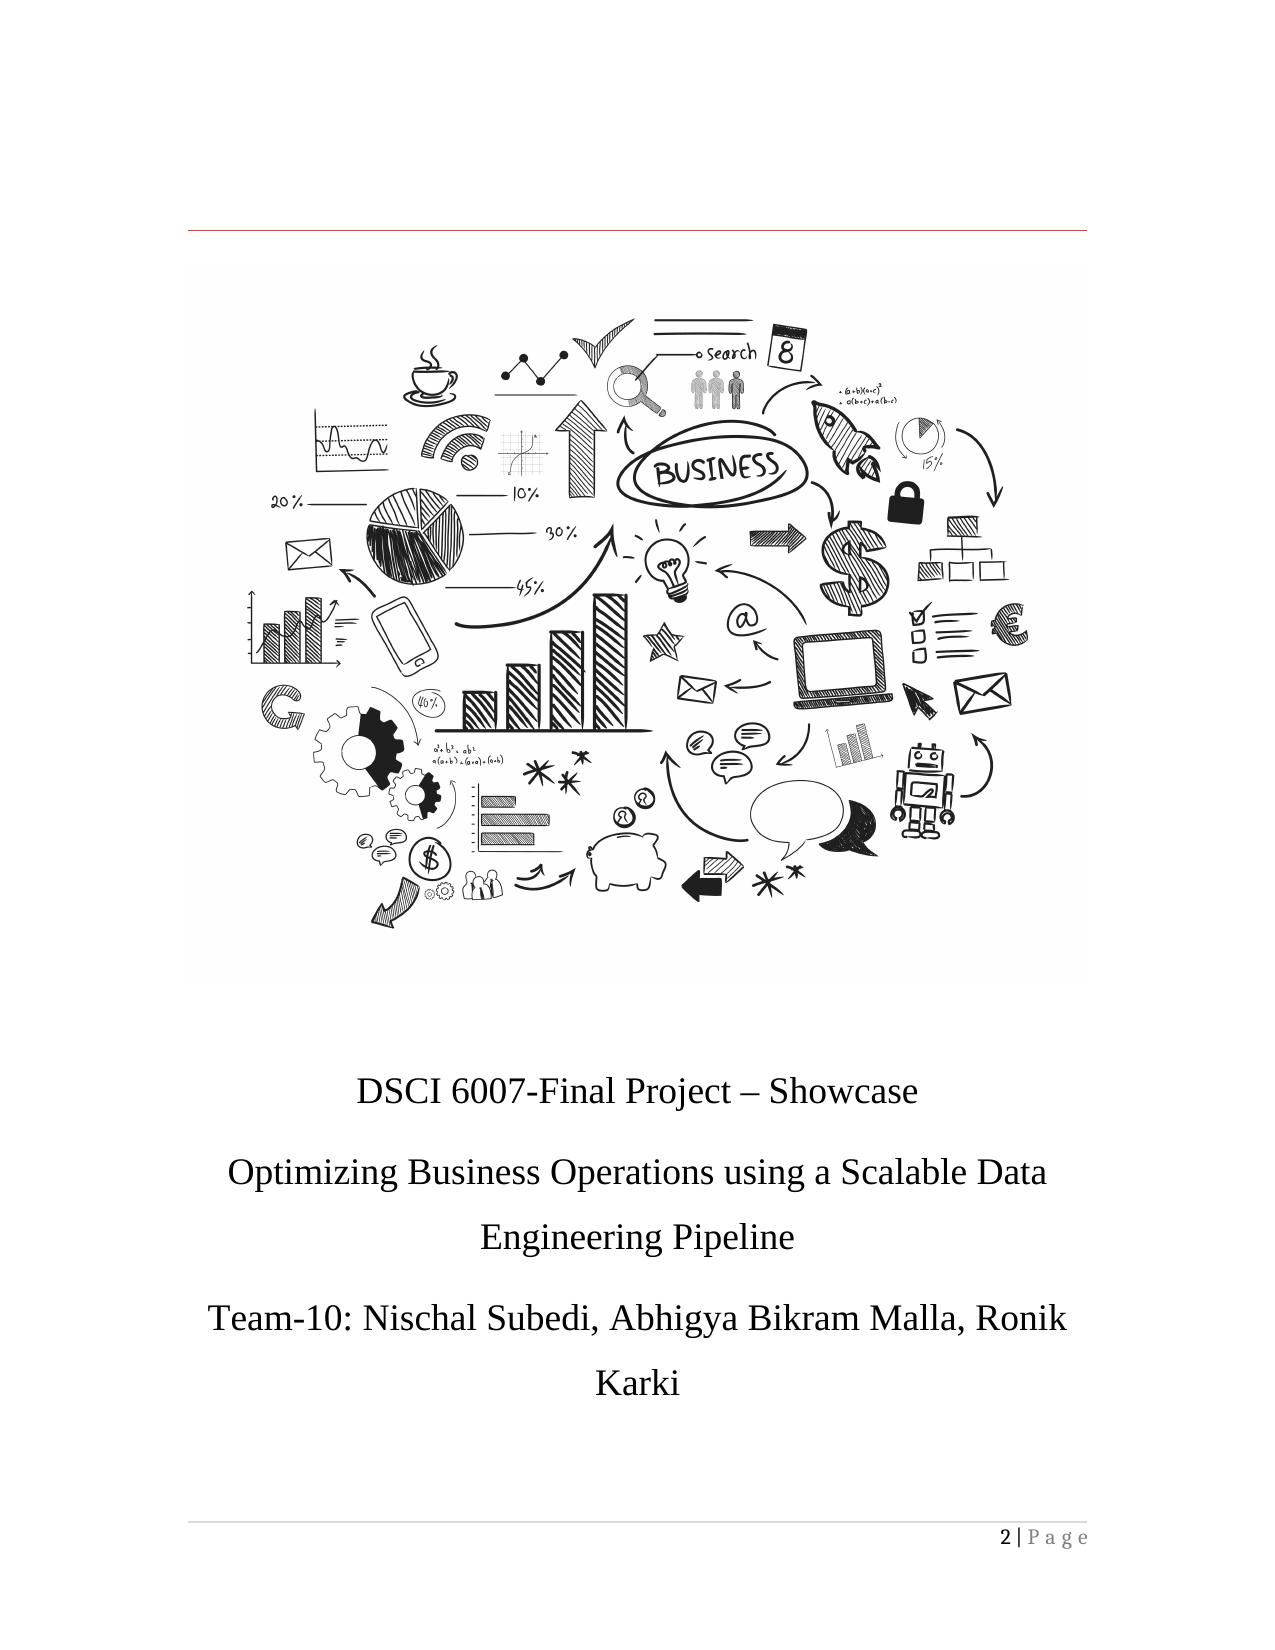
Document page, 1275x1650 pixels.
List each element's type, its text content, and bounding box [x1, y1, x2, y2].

text DSCI 6007-Final Project – Showcase [187, 1068, 1087, 1111]
text Team-10: Nischal Subedi, Abhigya Bikram Malla, Ronik Karki [187, 1296, 1087, 1403]
text Optimizing Business Operations using a Scalable Data Engineering Pipeline [187, 1149, 1087, 1257]
picture [187, 262, 1088, 985]
